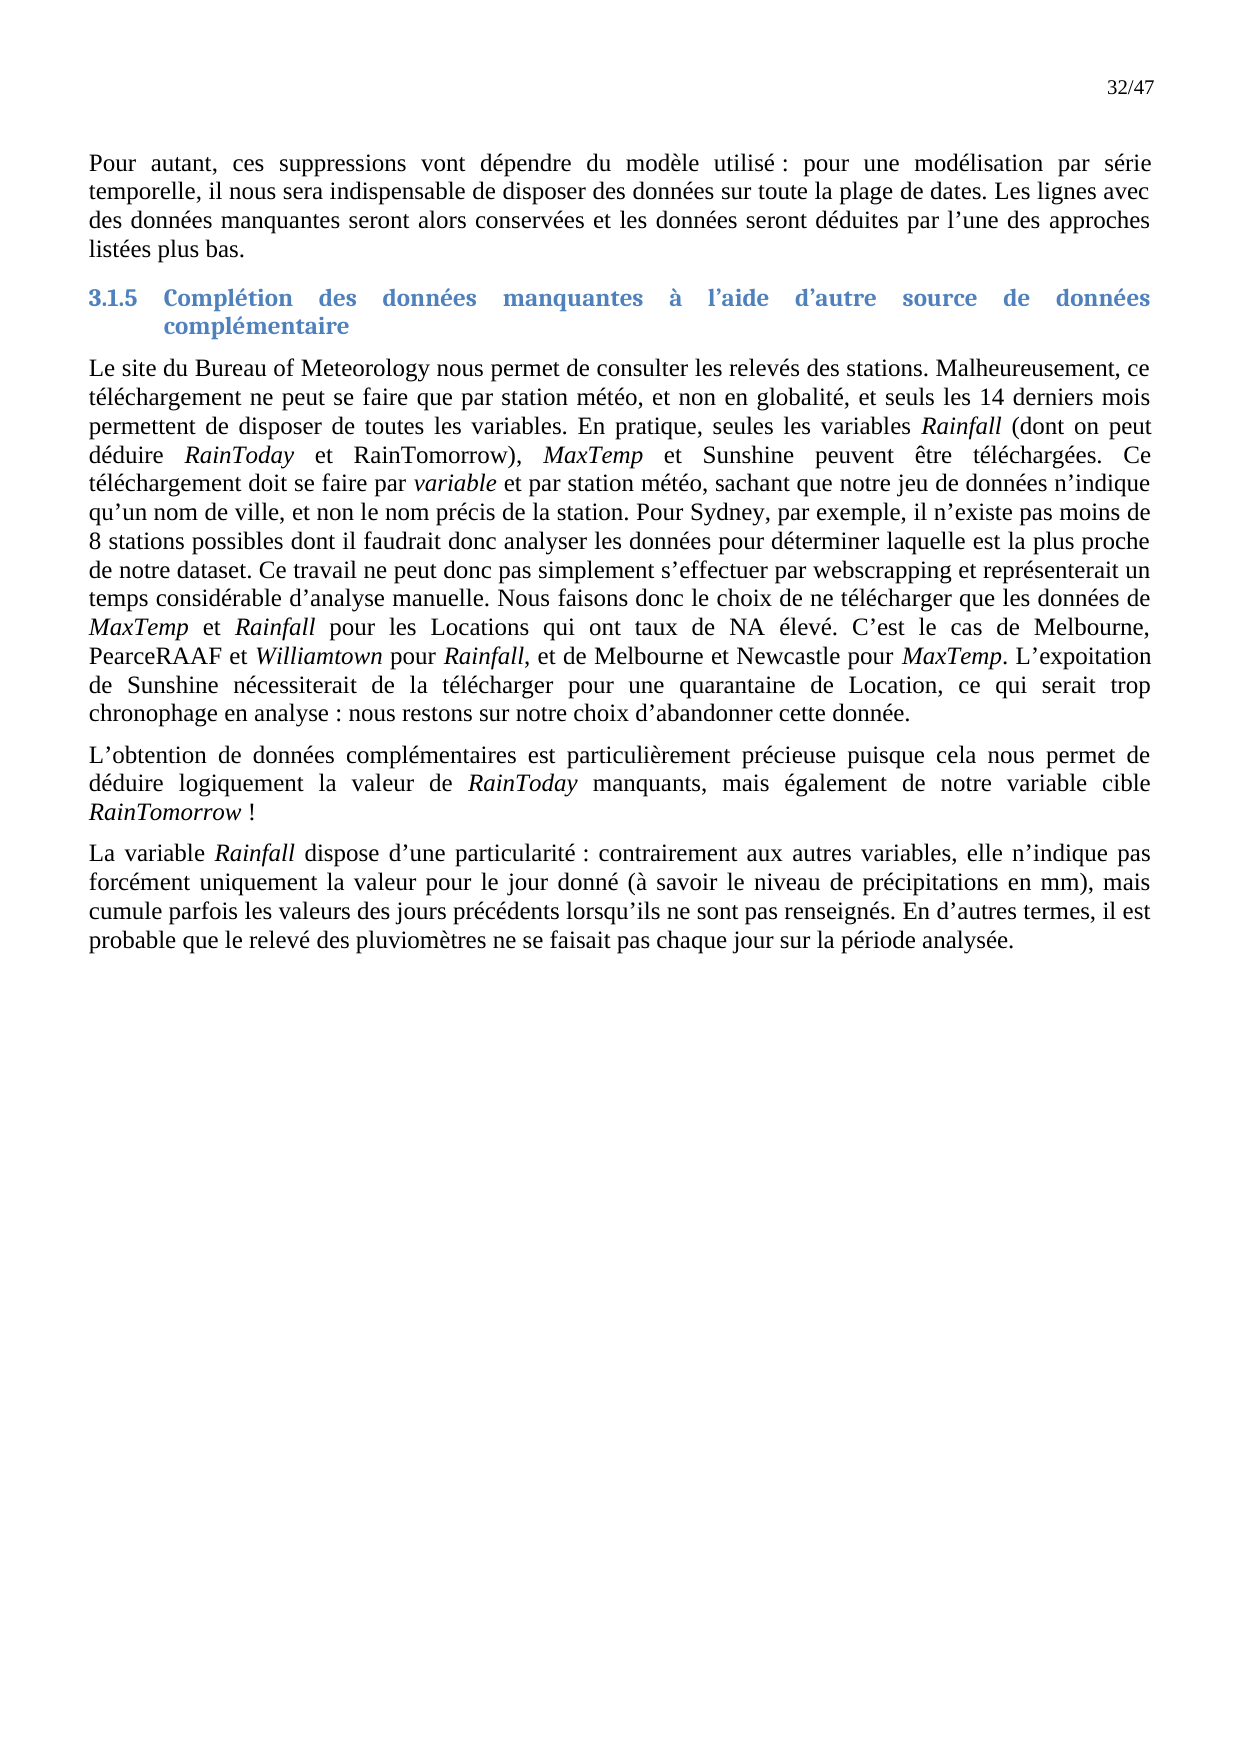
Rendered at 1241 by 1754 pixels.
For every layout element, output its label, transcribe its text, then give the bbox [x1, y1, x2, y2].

text Le site du Bureau of Meteorology nous permet de consulter les relevés des stations. Malheureusement, ce téléchargement ne peut se faire que par station météo, et non en globalité, et seuls les 14 derniers mois permettent de disposer de toutes les variables. En pratique, seules les variables Rainfall (dont on peut déduire RainToday et RainTomorrow), MaxTemp et Sunshine peuvent être téléchargées. Ce téléchargement doit se faire par variable et par station météo, sachant que notre jeu de données n’indique qu’un nom de ville, et non le nom précis de la station. Pour Sydney, par exemple, il n’existe pas moins de 8 stations possibles dont il faudrait donc analyser les données pour déterminer laquelle est la plus proche de notre dataset. Ce travail ne peut donc pas simplement s’effectuer par webscrapping et représenterait un temps considérable d’analyse manuelle. Nous faisons donc le choix de ne télécharger que les données de MaxTemp et Rainfall pour les Locations qui ont taux de NA élevé. C’est le cas de Melbourne, PearceRAAF et Williamtown pour Rainfall, et de Melbourne et Newcastle pour MaxTemp. L’expoitation de Sunshine nécessiterait de la télécharger pour une quarantaine de Location, ce qui serait trop chronophage en analyse : nous restons sur notre choix d’abandonner cette donnée. [89, 353, 1152, 727]
subtitle Complétion des données manquantes à l’aide d’autre source de données complémentaire [89, 283, 1152, 341]
text La variable Rainfall dispose d’une particularité : contrairement aux autres variables, elle n’indique pas forcément uniquement la valeur pour le jour donné (à savoir le niveau de précipitations en mm), mais cumule parfois les valeurs des jours précédents lorsqu’ils ne sont pas renseignés. En d’autres termes, il est probable que le relevé des pluviomètres ne se faisait pas chaque jour sur la période analysée. [89, 838, 1152, 953]
text L’obtention de données complémentaires est particulièrement précieuse puisque cela nous permet de déduire logiquement la valeur de RainToday manquants, mais également de notre variable cible RainTomorrow ! [89, 740, 1152, 826]
text Pour autant, ces suppressions vont dépendre du modèle utilisé : pour une modélisation par série temporelle, il nous sera indispensable de disposer des données sur toute la plage de dates. Les lignes avec des données manquantes seront alors conservées et les données seront déduites par l’une des approches listées plus bas. [89, 148, 1152, 263]
